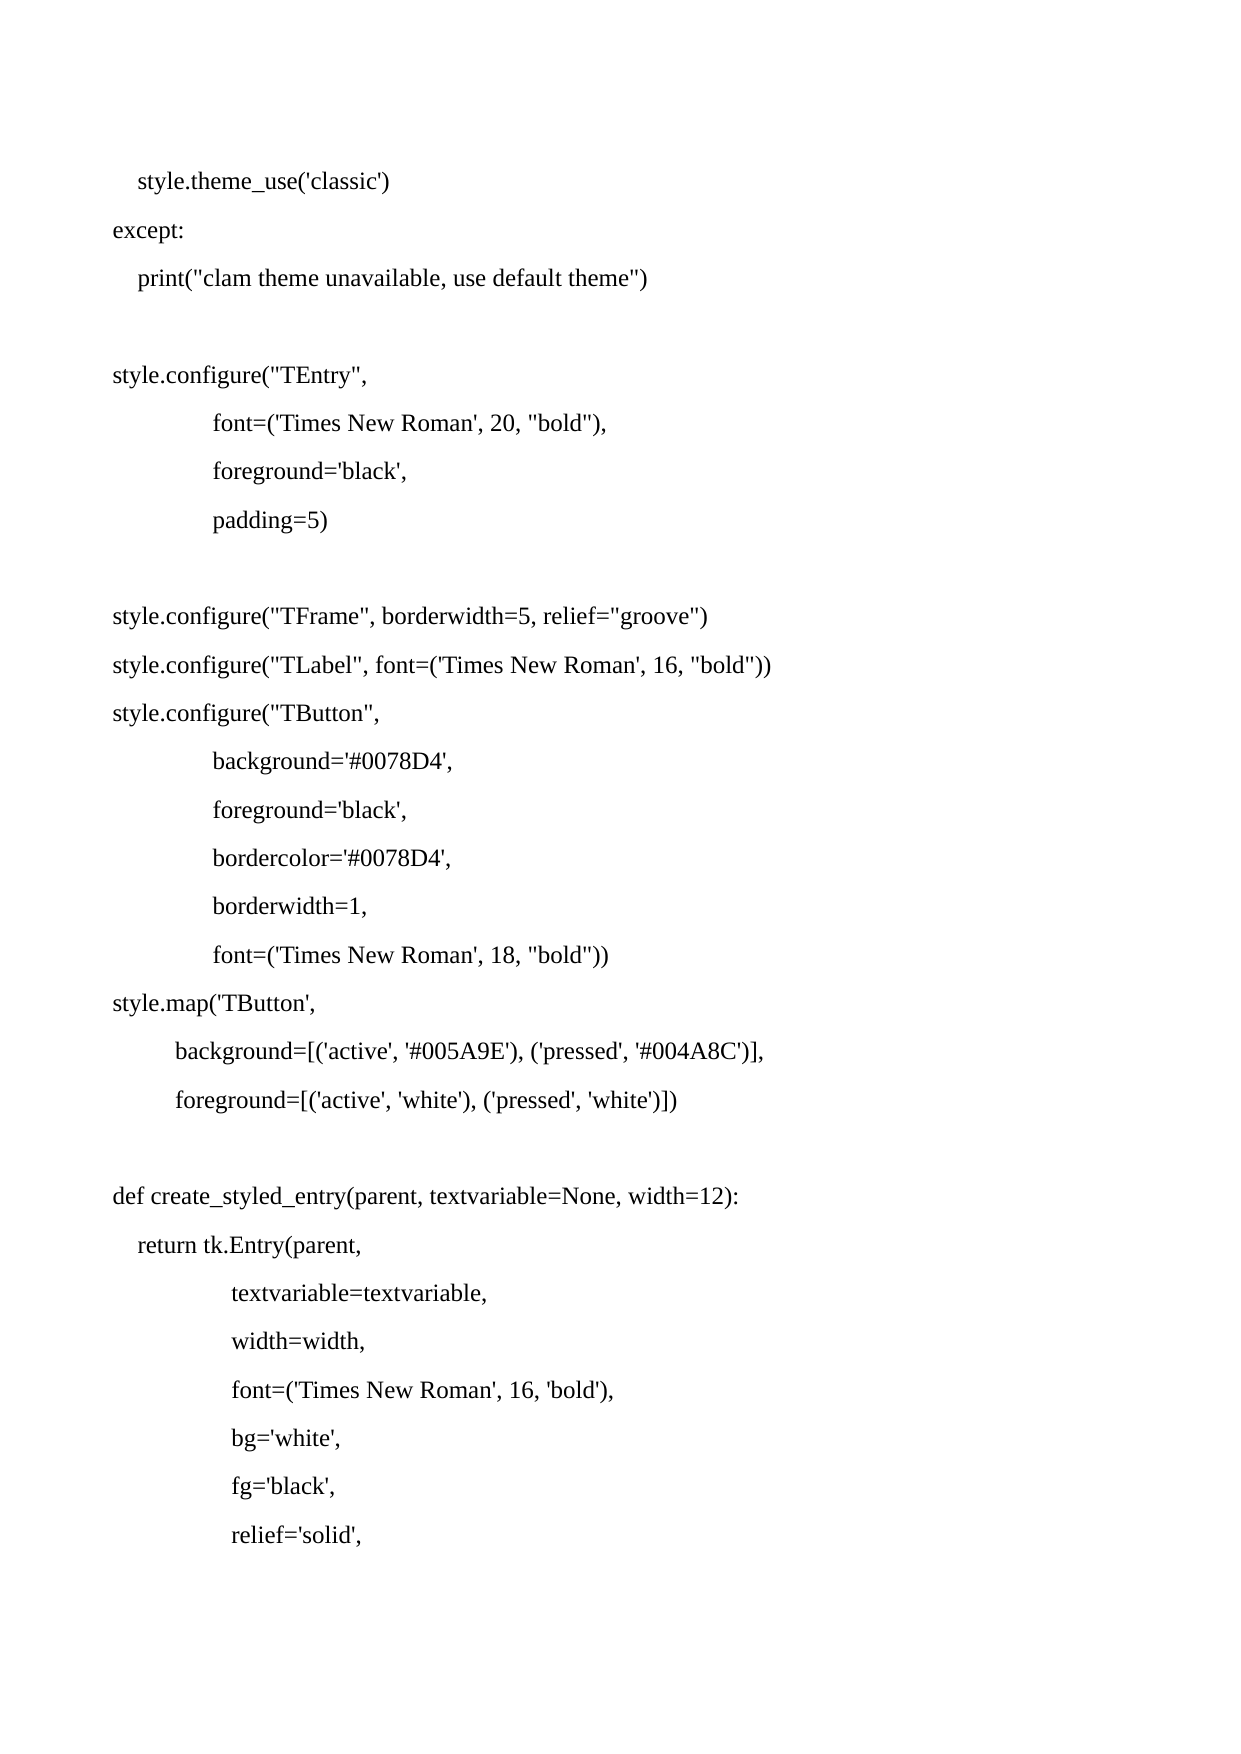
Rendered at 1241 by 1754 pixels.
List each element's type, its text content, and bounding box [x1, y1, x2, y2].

text style.theme_use('classic') [112, 164, 1128, 198]
text except: [112, 212, 1128, 246]
text padding=5) [112, 502, 1128, 536]
text def create_styled_entry(parent, textvariable=None, width=12): [112, 1179, 1128, 1213]
text font=('Times New Roman', 18, "bold")) [112, 937, 1128, 971]
text style.configure("TButton", [112, 696, 1128, 729]
text style.configure("TEntry", [112, 357, 1128, 391]
text return tk.Entry(parent, [112, 1227, 1128, 1261]
text background='#0078D4', [112, 744, 1128, 778]
text background=[('active', '#005A9E'), ('pressed', '#004A8C')], [112, 1034, 1128, 1068]
text font=('Times New Roman', 16, 'bold'), [112, 1372, 1128, 1406]
text font=('Times New Roman', 20, "bold"), [112, 406, 1128, 439]
text relief='solid', [112, 1517, 1128, 1551]
text style.configure("TLabel", font=('Times New Roman', 16, "bold")) [112, 647, 1128, 681]
text style.map('TButton', [112, 986, 1128, 1019]
text print("clam theme unavailable, use default theme") [112, 261, 1128, 294]
text bordercolor='#0078D4', [112, 841, 1128, 874]
text style.configure("TFrame", borderwidth=5, relief="groove") [112, 599, 1128, 633]
text foreground='black', [112, 454, 1128, 488]
text fg='black', [112, 1469, 1128, 1503]
text textvariable=textvariable, [112, 1276, 1128, 1309]
text borderwidth=1, [112, 889, 1128, 923]
text width=width, [112, 1324, 1128, 1358]
text foreground='black', [112, 792, 1128, 826]
text foreground=[('active', 'white'), ('pressed', 'white')]) [112, 1082, 1128, 1116]
text bg='white', [112, 1421, 1128, 1454]
